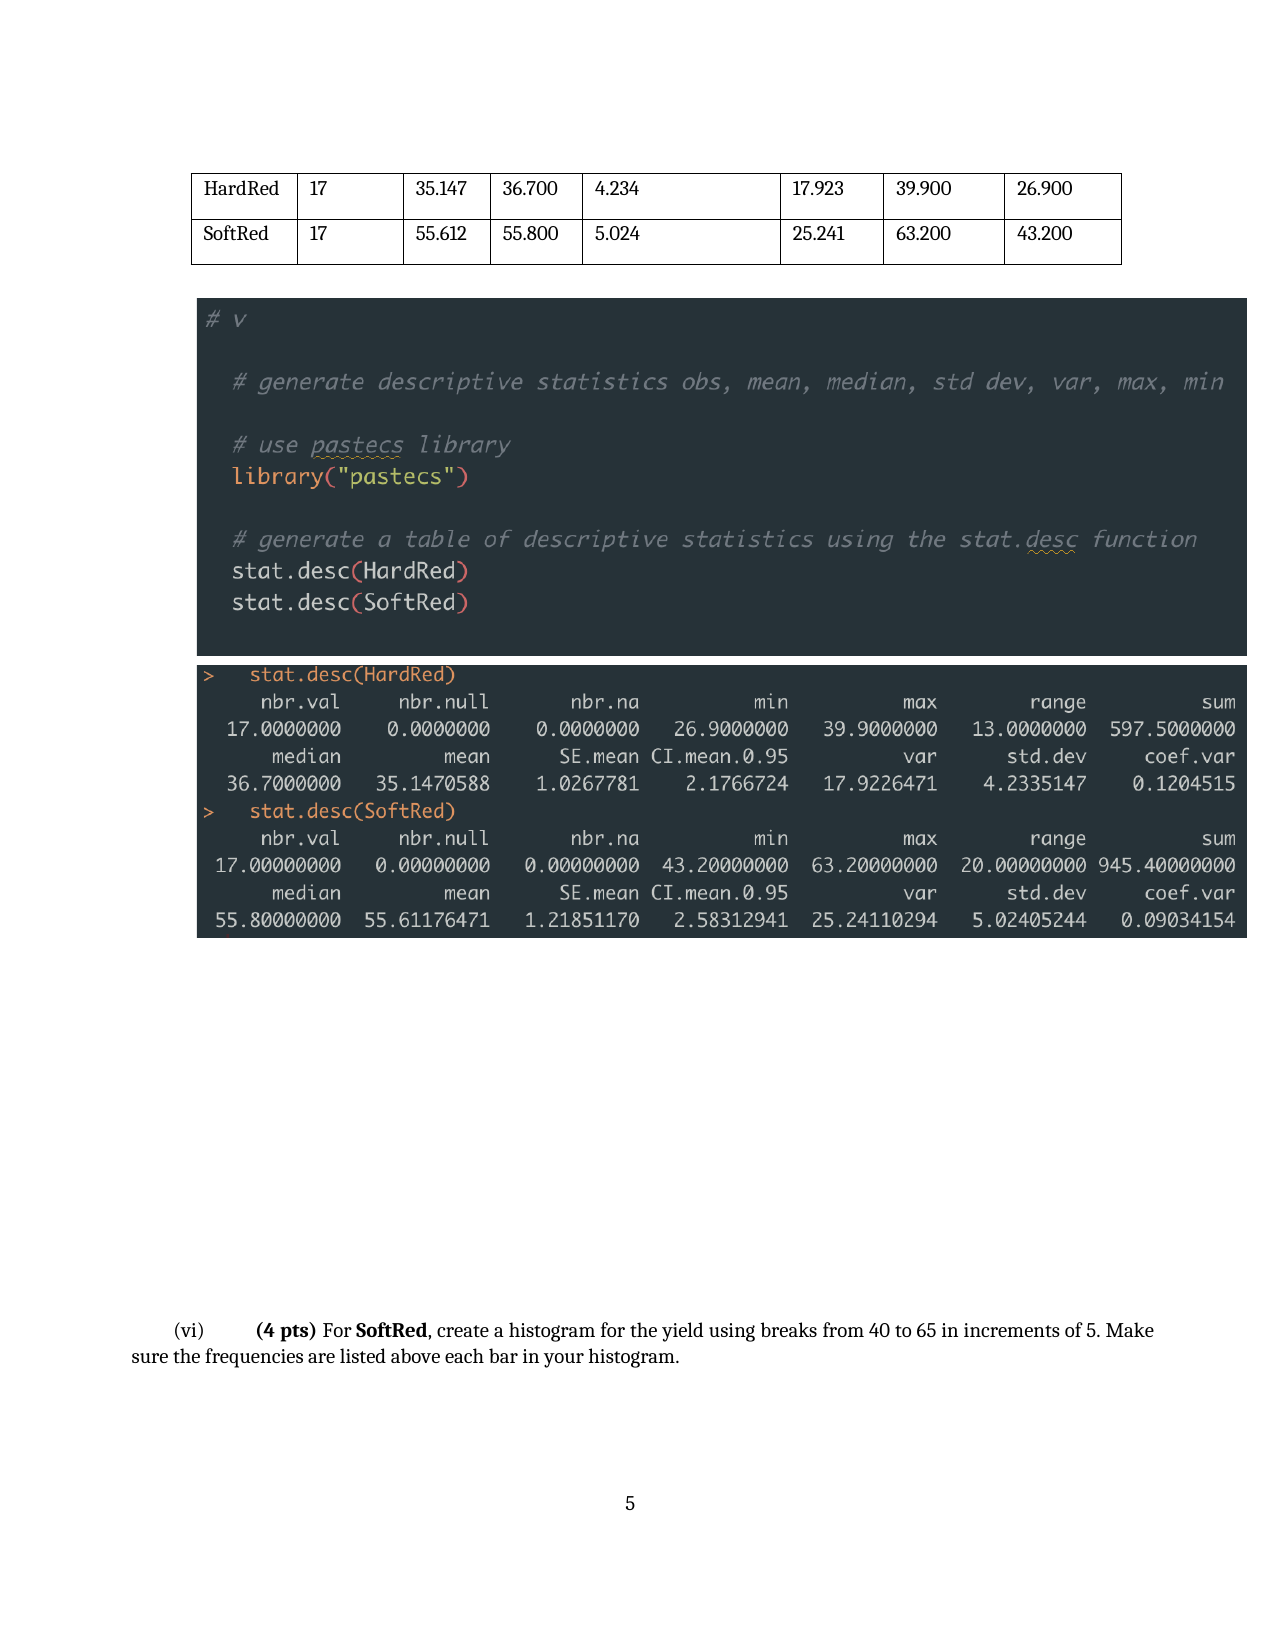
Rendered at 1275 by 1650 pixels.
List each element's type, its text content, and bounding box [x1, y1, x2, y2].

table_cell 5.024 [583, 220, 780, 264]
table_cell 36.700 [491, 174, 582, 219]
table_cell 35.147 [404, 174, 490, 219]
table_cell 55.800 [491, 220, 582, 264]
table_cell HardRed [192, 174, 297, 219]
table_cell 17 [298, 174, 403, 219]
table_cell 63.200 [884, 220, 1004, 264]
picture [196, 298, 1247, 656]
table_cell 26.900 [1005, 174, 1121, 219]
list (4 pts) For SoftRed, create a histogram for the yield using breaks from 40 to 65 in increments of 5. Make sure the frequencies are listed above each bar in your histogram. [131, 1318, 1155, 1369]
table_cell 43.200 [1005, 220, 1121, 264]
table_cell 17 [298, 220, 403, 264]
table_cell 4.234 [583, 174, 780, 219]
table_cell 17.923 [781, 174, 883, 219]
picture [196, 665, 1247, 938]
table_cell 39.900 [884, 174, 1004, 219]
table_cell SoftRed [192, 220, 297, 264]
table_cell 55.612 [404, 220, 490, 264]
table_cell 25.241 [781, 220, 883, 264]
